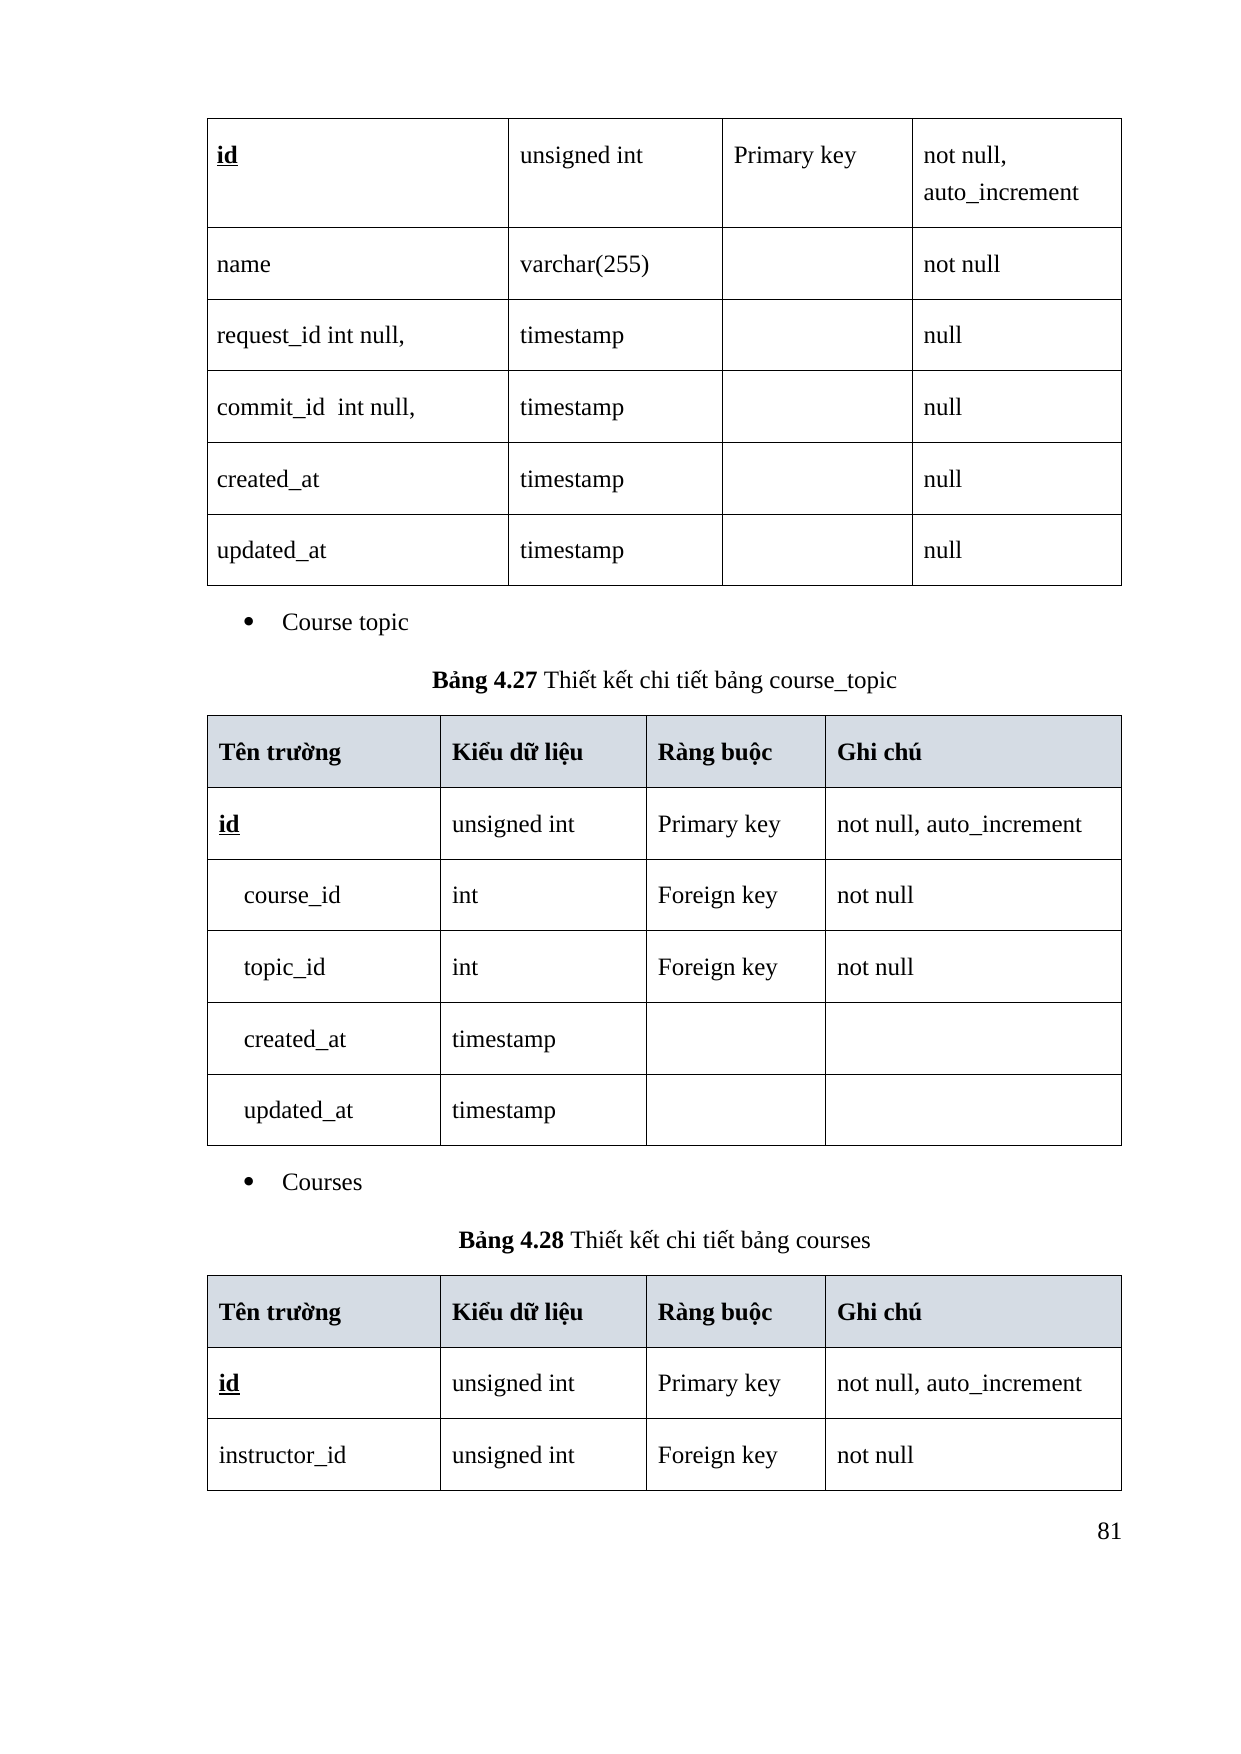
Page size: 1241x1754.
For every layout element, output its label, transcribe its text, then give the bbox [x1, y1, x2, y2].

table_cell not null [826, 931, 1121, 1002]
table_cell null [913, 300, 1121, 370]
table_cell Foreign key [647, 1419, 825, 1490]
table_cell [723, 515, 912, 585]
table_cell updated_at [208, 515, 508, 585]
table_cell Primary key [647, 1348, 825, 1418]
table_cell [723, 300, 912, 370]
table_cell unsigned int [441, 1419, 646, 1490]
table_cell Primary key [647, 788, 825, 858]
table_cell [723, 443, 912, 514]
table_cell Foreign key [647, 860, 825, 930]
table_cell id [208, 788, 440, 858]
table_cell course_id [208, 860, 440, 930]
table_cell not null [826, 1419, 1121, 1490]
table_cell topic_id [208, 931, 440, 1002]
table_cell [826, 1003, 1121, 1073]
table_cell null [913, 371, 1121, 442]
table_cell Foreign key [647, 931, 825, 1002]
table_cell timestamp [509, 300, 722, 370]
table_cell not null [826, 860, 1121, 930]
table_cell not null, auto_increment [913, 119, 1121, 227]
table_cell [647, 1003, 825, 1073]
table_cell [826, 1075, 1121, 1145]
table_cell null [913, 443, 1121, 514]
table_cell not null, auto_increment [826, 788, 1121, 858]
table_cell [723, 371, 912, 442]
table_cell timestamp [509, 515, 722, 585]
list Courses [244, 1167, 1122, 1196]
table_header Tên trường [208, 1276, 440, 1347]
table_cell varchar(255) [509, 228, 722, 299]
table_cell updated_at [208, 1075, 440, 1145]
table_cell unsigned int [441, 1348, 646, 1418]
list Course topic [244, 607, 1122, 636]
table_header Ghi chú [826, 1276, 1121, 1347]
table_header Ràng buộc [647, 1276, 825, 1347]
table_cell request_id int null, [208, 300, 508, 370]
table_cell unsigned int [441, 788, 646, 858]
table_cell timestamp [509, 371, 722, 442]
table_cell instructor_id [208, 1419, 440, 1490]
table_header Kiểu dữ liệu [441, 716, 646, 787]
table_cell commit_id int null, [208, 371, 508, 442]
table_cell unsigned int [509, 119, 722, 227]
table_cell int [441, 860, 646, 930]
table_cell id [208, 119, 508, 227]
table_header Ràng buộc [647, 716, 825, 787]
table_cell int [441, 931, 646, 1002]
table_cell null [913, 515, 1121, 585]
table_header Ghi chú [826, 716, 1121, 787]
table_cell not null [913, 228, 1121, 299]
table_cell created_at [208, 1003, 440, 1073]
table_cell not null, auto_increment [826, 1348, 1121, 1418]
table_cell created_at [208, 443, 508, 514]
table_cell Primary key [723, 119, 912, 227]
table_cell timestamp [441, 1003, 646, 1073]
table_cell [647, 1075, 825, 1145]
table_header Kiểu dữ liệu [441, 1276, 646, 1347]
table_cell timestamp [509, 443, 722, 514]
table_cell name [208, 228, 508, 299]
table_cell id [208, 1348, 440, 1418]
table_header Tên trường [208, 716, 440, 787]
table_cell [723, 228, 912, 299]
table_cell timestamp [441, 1075, 646, 1145]
